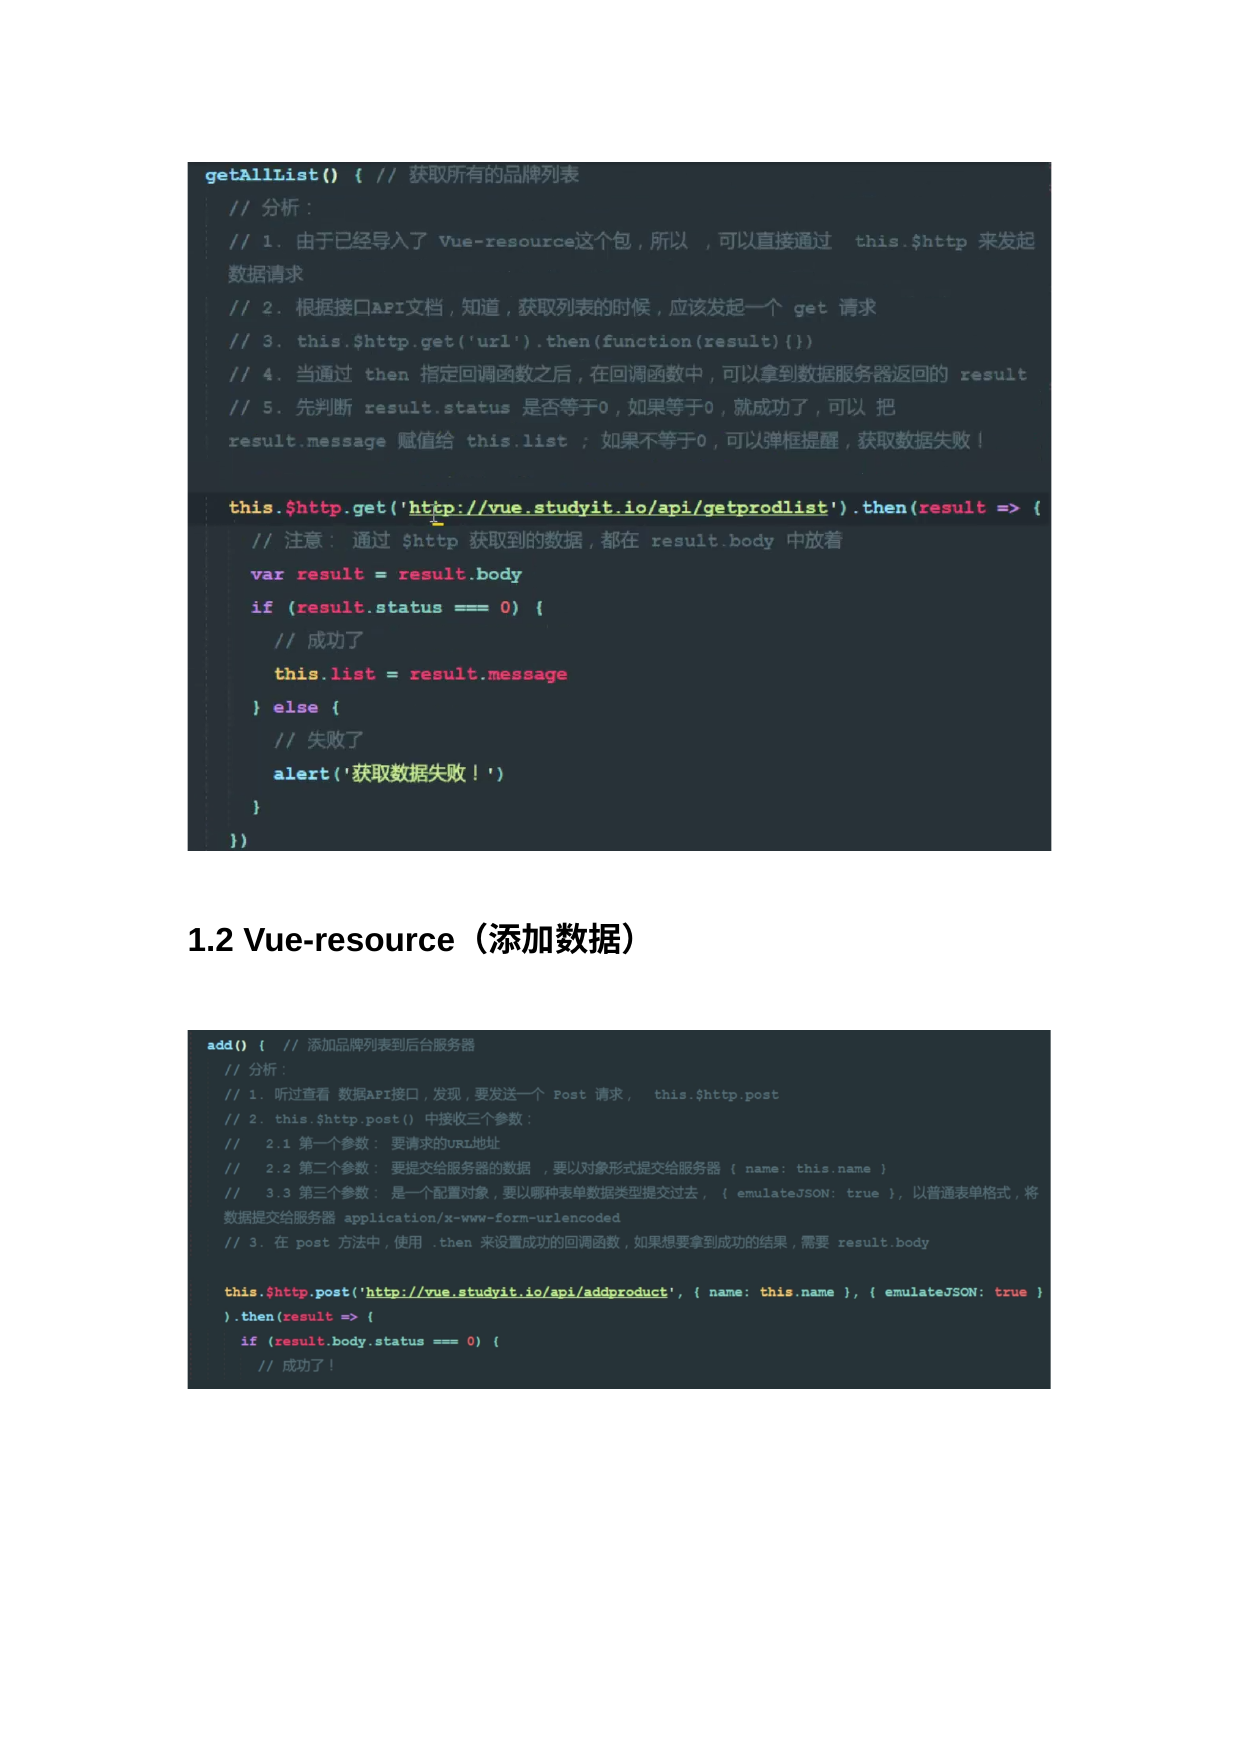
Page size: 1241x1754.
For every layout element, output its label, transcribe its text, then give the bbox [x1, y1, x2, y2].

picture [187, 1030, 1051, 1389]
picture [187, 162, 1052, 851]
subtitle Vue-resource（添加数据） [187, 904, 1053, 969]
